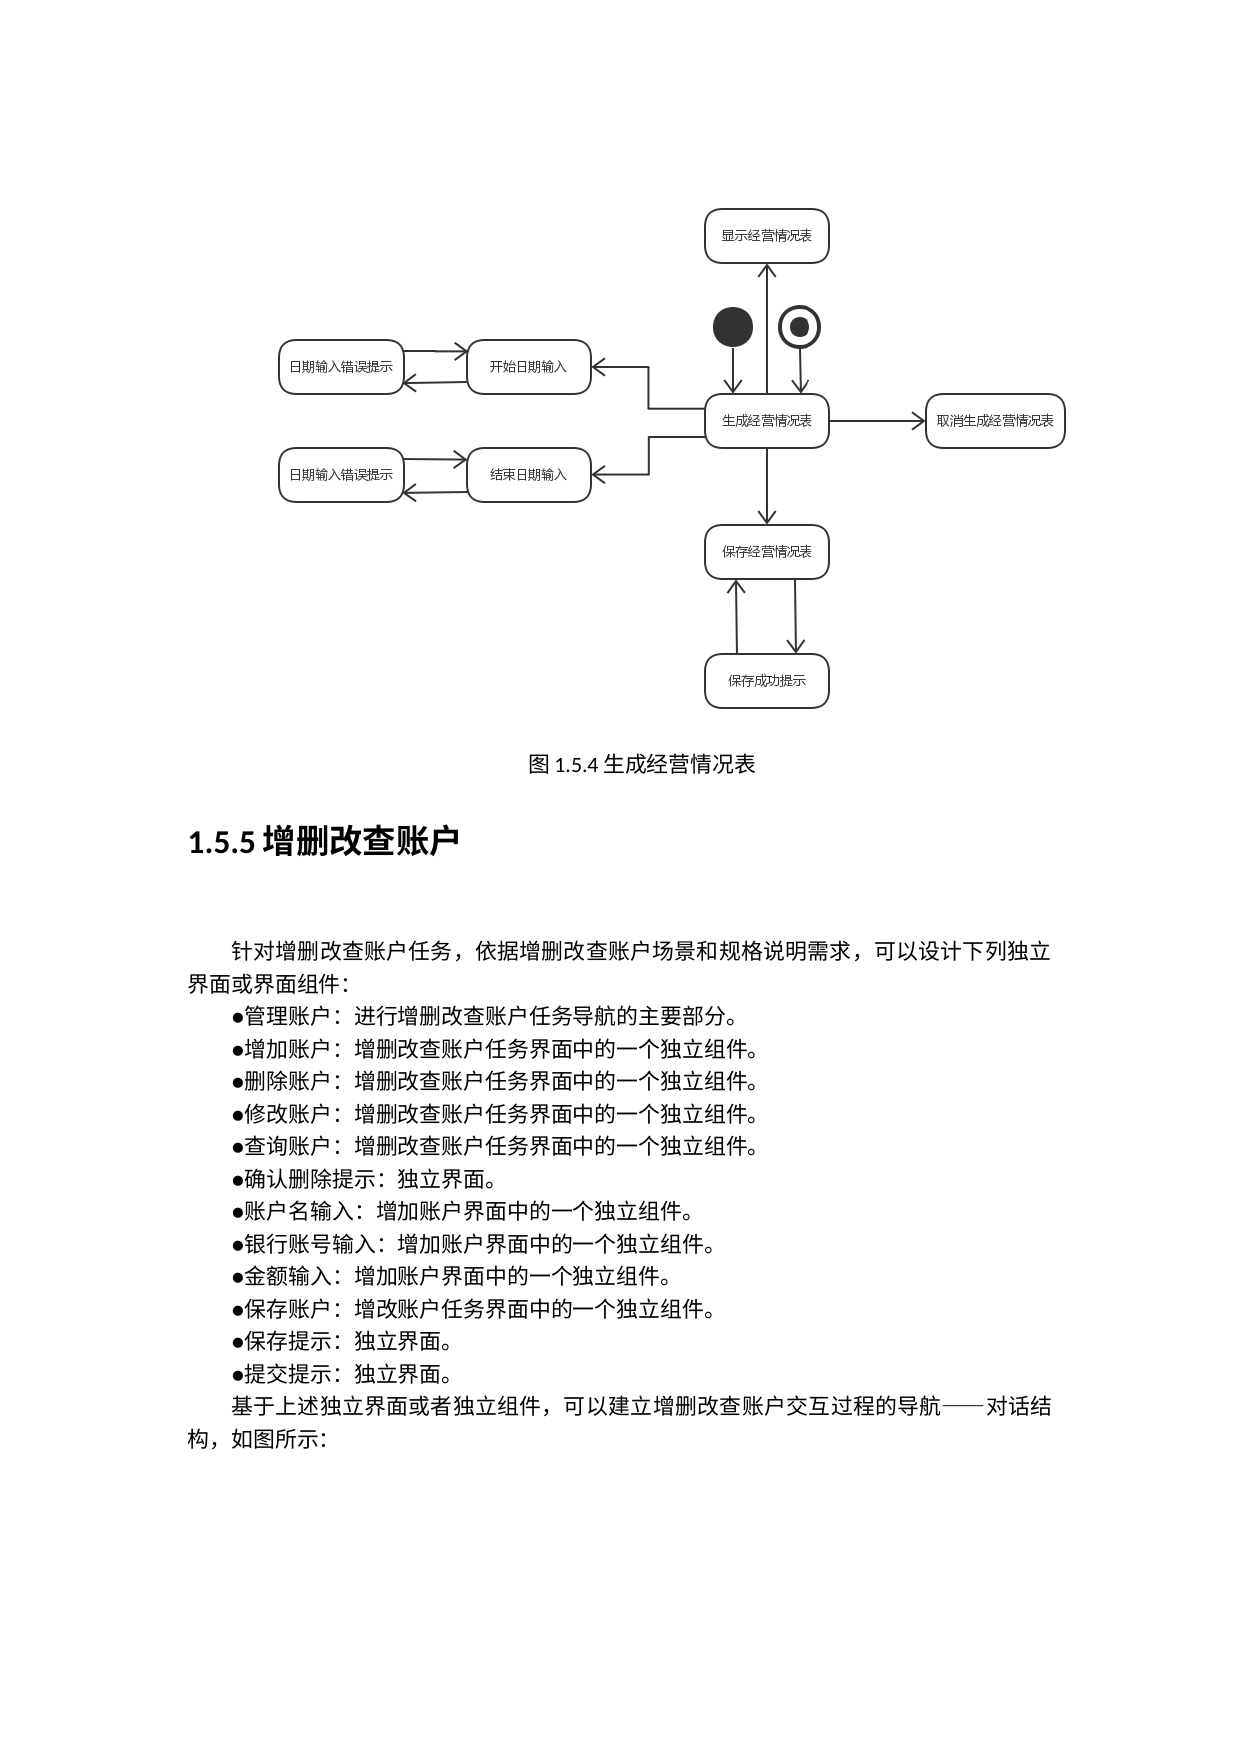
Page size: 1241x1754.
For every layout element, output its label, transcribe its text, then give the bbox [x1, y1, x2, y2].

text ●保存账户：增改账户任务界面中的一个独立组件。 [187, 1291, 1053, 1324]
subtitle 1.5.5增删改查账户 [187, 807, 1053, 872]
text ●增加账户：增删改查账户任务界面中的一个独立组件。 [187, 1031, 1053, 1064]
text ●管理账户：进行增删改查账户任务导航的主要部分。 [187, 999, 1053, 1031]
text ●保存提示：独立界面。 [187, 1324, 1053, 1356]
text ●账户名输入：增加账户界面中的一个独立组件。 [187, 1194, 1053, 1226]
text 针对增删改查账户任务，依据增删改查账户场景和规格说明需求，可以设计下列独立界面或界面组件： [187, 934, 1053, 999]
text ●删除账户：增删改查账户任务界面中的一个独立组件。 [187, 1064, 1053, 1096]
text ●修改账户：增删改查账户任务界面中的一个独立组件。 [187, 1096, 1053, 1129]
picture [231, 162, 1096, 739]
text 基于上述独立界面或者独立组件，可以建立增删改查账户交互过程的导航——对话结构，如图所示： [187, 1389, 1053, 1454]
text ●确认删除提示：独立界面。 [187, 1161, 1053, 1194]
text ●银行账号输入：增加账户界面中的一个独立组件。 [187, 1226, 1053, 1259]
text ●查询账户：增删改查账户任务界面中的一个独立组件。 [187, 1129, 1053, 1161]
text ●金额输入：增加账户界面中的一个独立组件。 [187, 1259, 1053, 1291]
text 图1.5.4生成经营情况表 [187, 747, 1053, 779]
text ●提交提示：独立界面。 [187, 1356, 1053, 1389]
